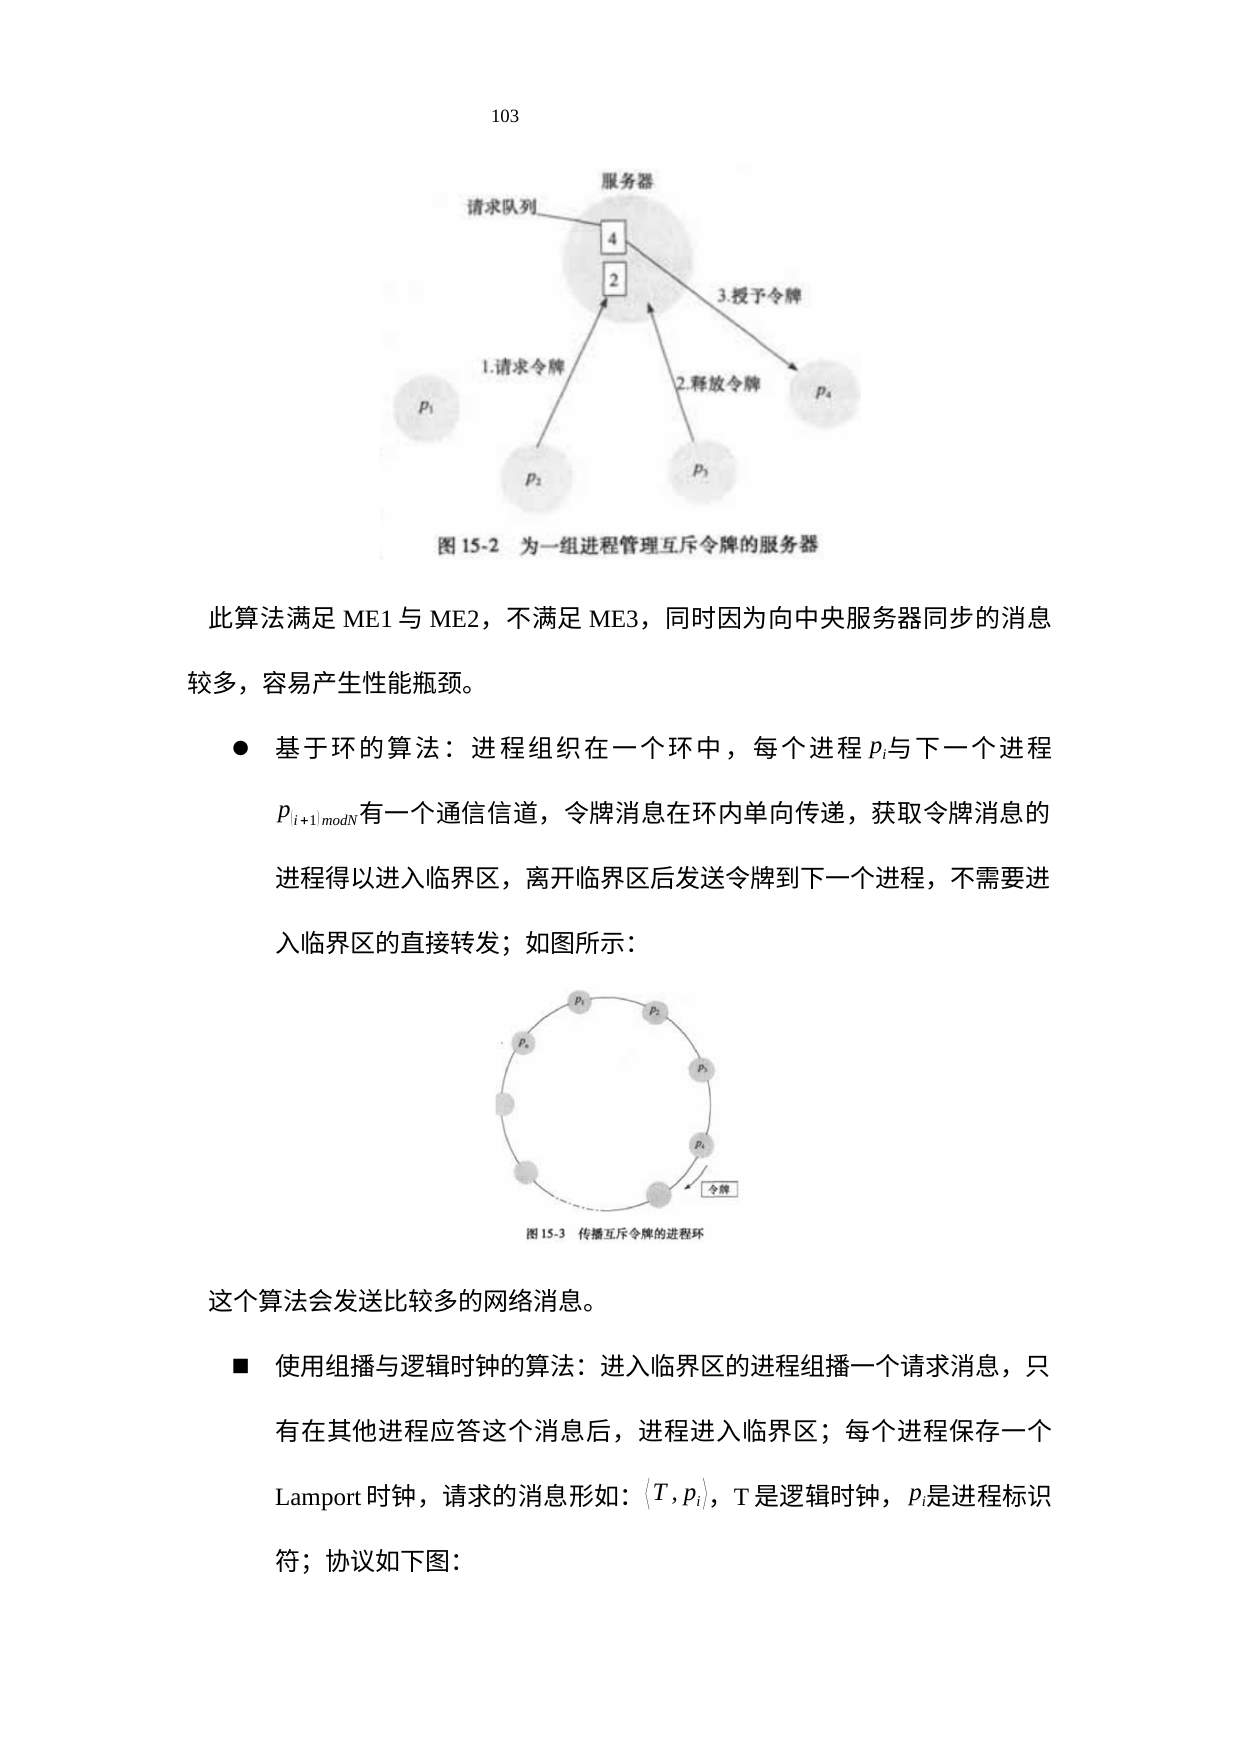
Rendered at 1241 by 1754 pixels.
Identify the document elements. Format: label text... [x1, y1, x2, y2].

picture [379, 162, 862, 563]
text 这个算法会发送比较多的网络消息。 [187, 1267, 1053, 1332]
list 使用组播与逻辑时钟的算法：进入临界区的进程组播一个请求消息，只有在其他进程应答这个消息后，进程进入临界区；每个进程保存一个Lamport时钟，请求的消息形如：，T是逻辑时钟，是进程标识符；协议如下图： [231, 1332, 1053, 1592]
text 此算法满足ME1与ME2，不满足ME3，同时因为向中央服务器同步的消息较多，容易产生性能瓶颈。 [187, 584, 1053, 714]
picture [495, 974, 745, 1244]
list 基于环的算法：进程组织在一个环中，每个进程与下一个进程有一个通信信道，令牌消息在环内单向传递，获取令牌消息的进程得以进入临界区，离开临界区后发送令牌到下一个进程，不需要进入临界区的直接转发；如图所示： [231, 714, 1053, 974]
